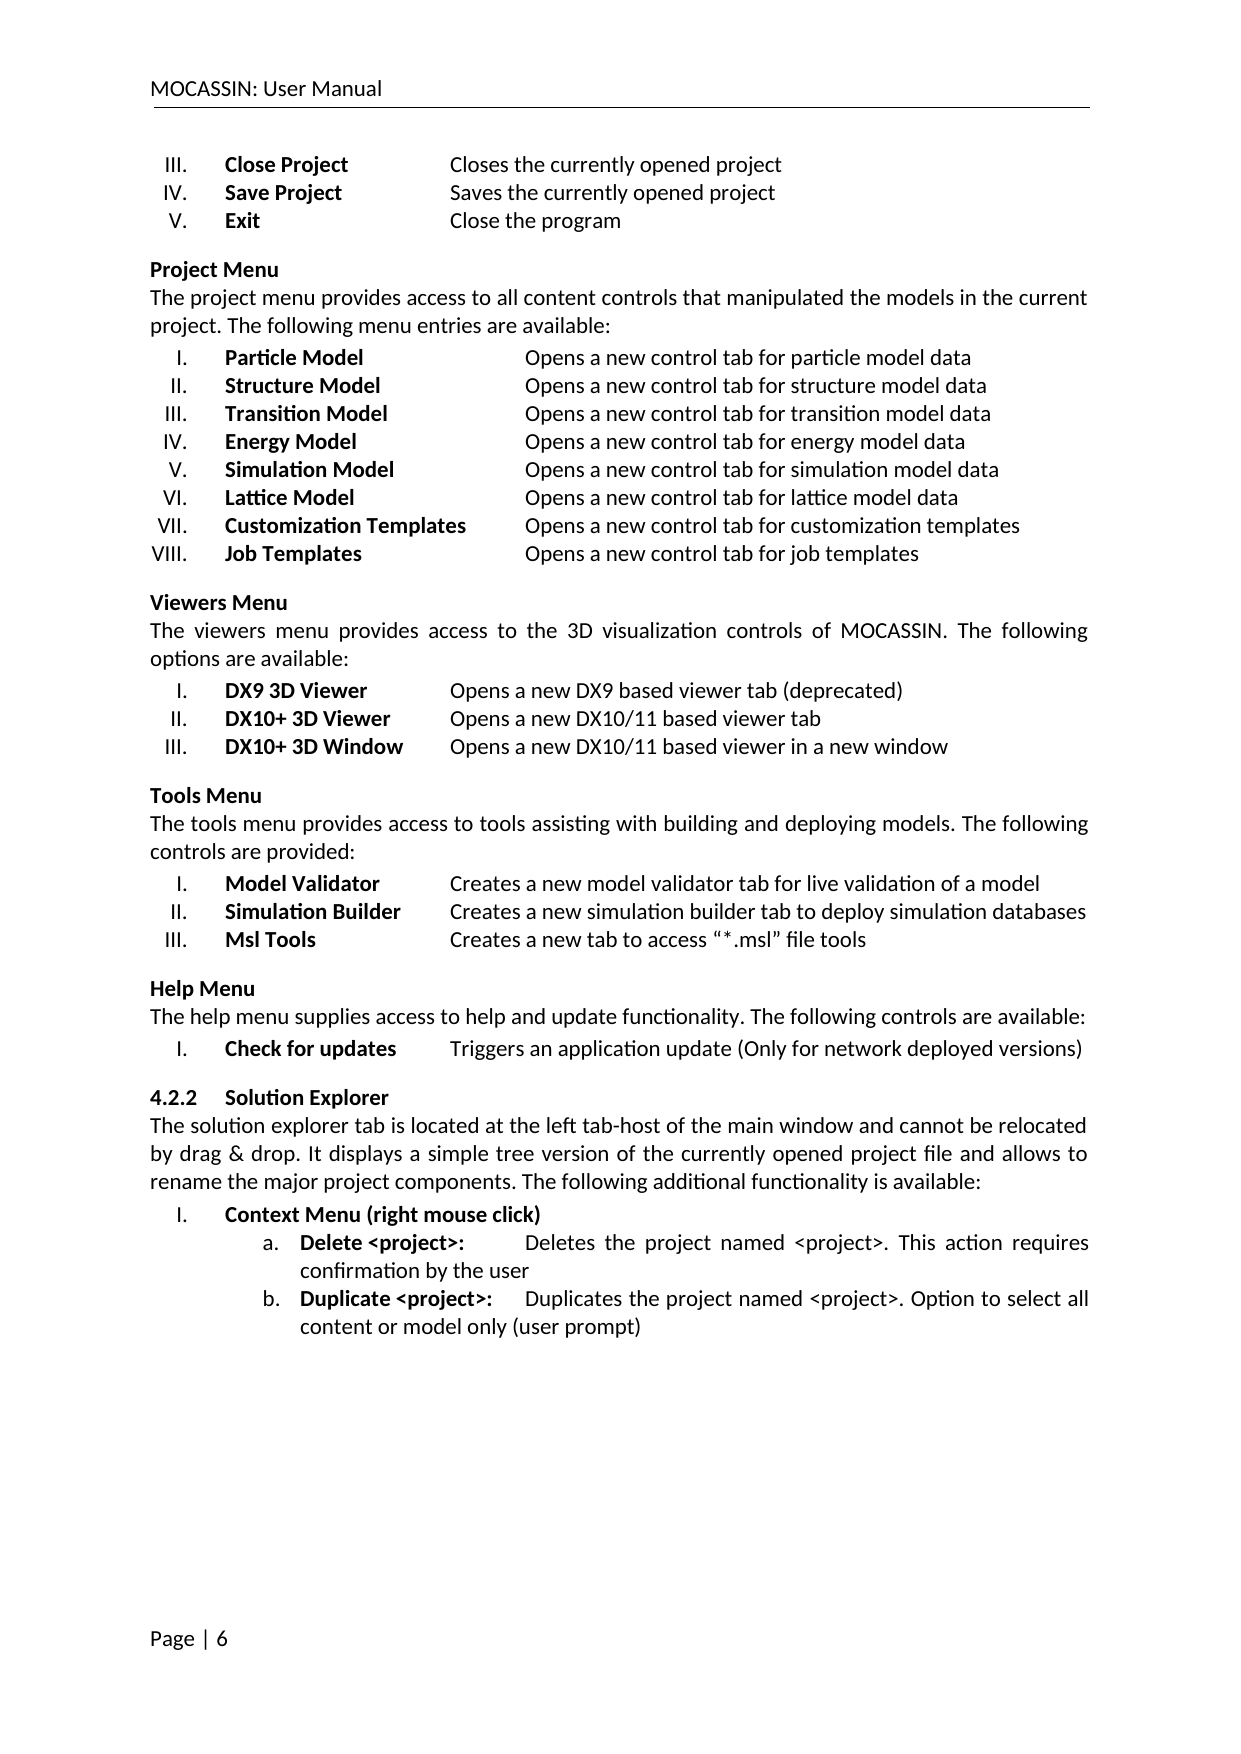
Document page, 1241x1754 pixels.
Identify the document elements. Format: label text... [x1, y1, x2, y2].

list DX9 3D Viewer Opens a new DX9 based viewer tab (deprecated) [187, 676, 1090, 704]
text The solution explorer tab is located at the left tab-host of the main window and cannot be relocated by drag & drop. It displays a simple tree version of the currently opened project file and allows to rename the major project components. The following additional functionality is available: [150, 1111, 1090, 1196]
text The project menu provides access to all content controls that manipulated the models in the current project. The following menu entries are available: [150, 283, 1090, 339]
subtitle Viewers Menu [150, 588, 1090, 616]
list Check for updates Triggers an application update (Only for network deployed versions) [187, 1034, 1090, 1063]
list Transition Model Opens a new control tab for transition model data [187, 399, 1090, 427]
list Simulation Builder Creates a new simulation builder tab to deploy simulation databases [187, 897, 1090, 926]
list Close Project Closes the currently opened project [187, 150, 1090, 178]
text The viewers menu provides access to the 3D visualization controls of MOCASSIN. The following options are available: [150, 616, 1090, 672]
list Model Validator Creates a new model validator tab for live validation of a model [187, 869, 1090, 897]
list Save Project Saves the currently opened project [187, 178, 1090, 206]
list Msl Tools Creates a new tab to access “*.msl” file tools [187, 926, 1090, 953]
list Lattice Model Opens a new control tab for lattice model data [187, 483, 1090, 511]
subtitle Help Menu [150, 974, 1090, 1002]
list Duplicate <project>: Duplicates the project named <project>. Option to select all content or model only (user prompt) [262, 1284, 1090, 1340]
list Energy Model Opens a new control tab for energy model data [187, 427, 1090, 455]
text The tools menu provides access to tools assisting with building and deploying models. The following controls are provided: [150, 809, 1090, 865]
list Delete <project>: Deletes the project named <project>. This action requires confirmation by the user [262, 1228, 1090, 1284]
list Exit Close the program [187, 206, 1090, 234]
list DX10+ 3D Window Opens a new DX10/11 based viewer in a new window [187, 732, 1090, 760]
list Customization Templates Opens a new control tab for customization templates [187, 511, 1090, 539]
list Structure Model Opens a new control tab for structure model data [187, 371, 1090, 399]
subtitle Solution Explorer [150, 1083, 1090, 1111]
list Particle Model Opens a new control tab for particle model data [187, 343, 1090, 371]
list Context Menu (right mouse click) [187, 1200, 1090, 1228]
list DX10+ 3D Viewer Opens a new DX10/11 based viewer tab [187, 704, 1090, 732]
subtitle Tools Menu [150, 781, 1090, 809]
text The help menu supplies access to help and update functionality. The following controls are available: [150, 1002, 1090, 1030]
list Simulation Model Opens a new control tab for simulation model data [187, 455, 1090, 483]
subtitle Project Menu [150, 255, 1090, 283]
list Job Templates Opens a new control tab for job templates [187, 539, 1090, 567]
